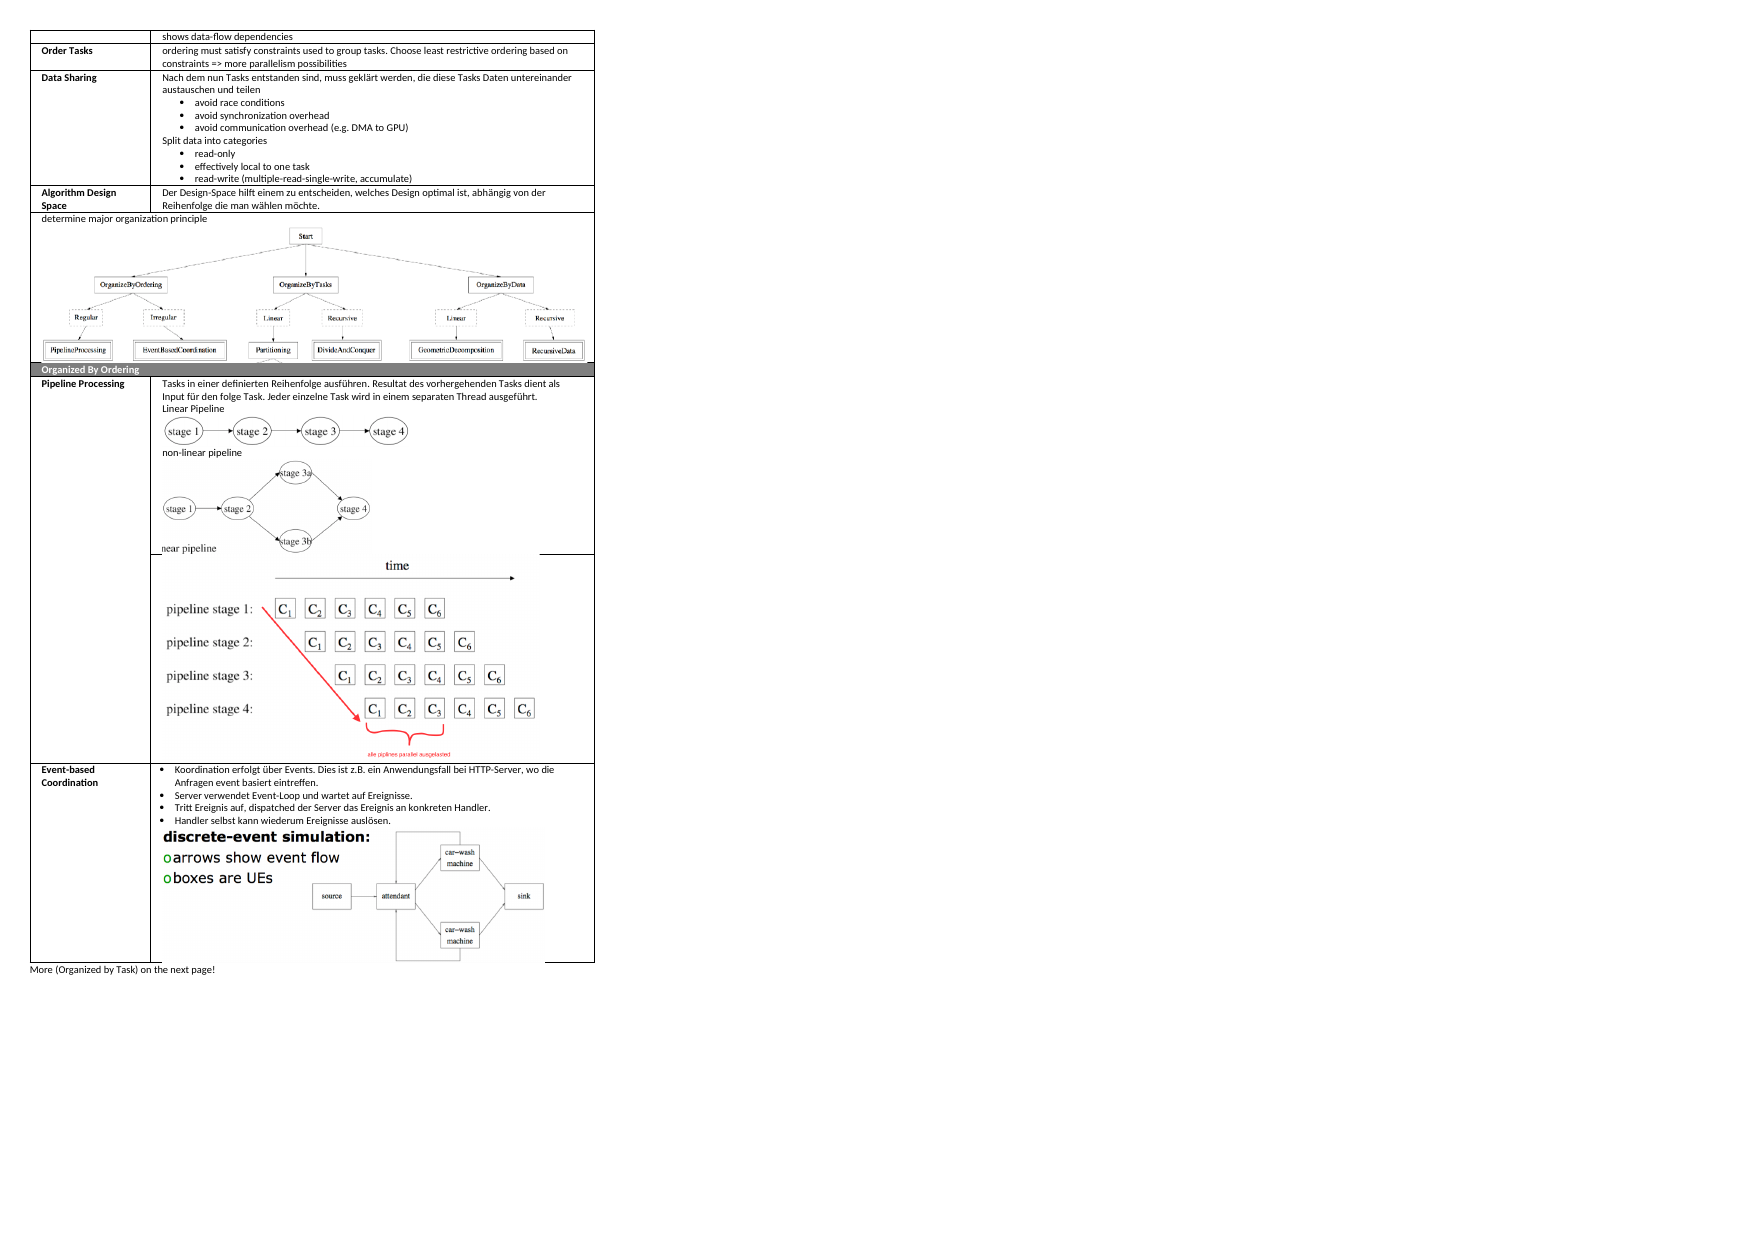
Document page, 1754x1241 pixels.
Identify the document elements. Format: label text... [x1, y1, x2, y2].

table_cell Order Tasks [31, 44, 150, 70]
table_cell Nach dem nun Tasks entstanden sind, muss geklärt werden, die diese Tasks Daten untereinander austauschen und teilen avoid race conditions avoid synchronization overhead avoid communication overhead (e.g. DMA to GPU) Split data into categories read-only effectively local to one task read-write (multiple-read-single-write, accumulate) [151, 71, 594, 185]
table_cell Event-based Coordination [31, 764, 150, 962]
picture [162, 415, 410, 447]
table_cell Der Design-Space hilft einem zu entscheiden, welches Design optimal ist, abhängig von der Reihenfolge die man wählen möchte. [151, 186, 594, 212]
table_cell Koordination erfolgt über Events. Dies ist z.B. ein Anwendungsfall bei HTTP-Server, wo die Anfragen event basiert eintreffen. Server verwendet Event-Loop und wartet auf Ereignisse. Tritt Ereignis auf, dispatched der Server das Ereignis an konkreten Handler. Handler selbst kann wiederum Ereignisse auslösen. [151, 764, 594, 962]
table_cell Algorithm Design Space [31, 186, 150, 212]
table_cell Organized By Ordering [31, 363, 594, 376]
table_cell [151, 555, 162, 763]
table_cell [540, 555, 594, 763]
table_cell Pipeline Processing [31, 377, 150, 763]
picture [41, 225, 588, 363]
table_cell ordering must satisfy constraints used to group tasks. Choose least restrictive ordering based on constraints => more parallelism possibilities [151, 44, 594, 70]
table_cell determine major organization principle [31, 213, 594, 362]
picture [162, 827, 545, 963]
picture [162, 459, 540, 763]
table_cell Tasks in einer definierten Reihenfolge ausführen. Resultat des vorhergehenden Tasks dient als Input für den folge Task. Jeder einzelne Task wird in einem separaten Thread ausgeführt. Linear Pipeline non-linear pipeline [151, 377, 594, 553]
text More (Organized by Task) on the next page! [29, 963, 594, 976]
table_cell Data Sharing [31, 71, 150, 185]
